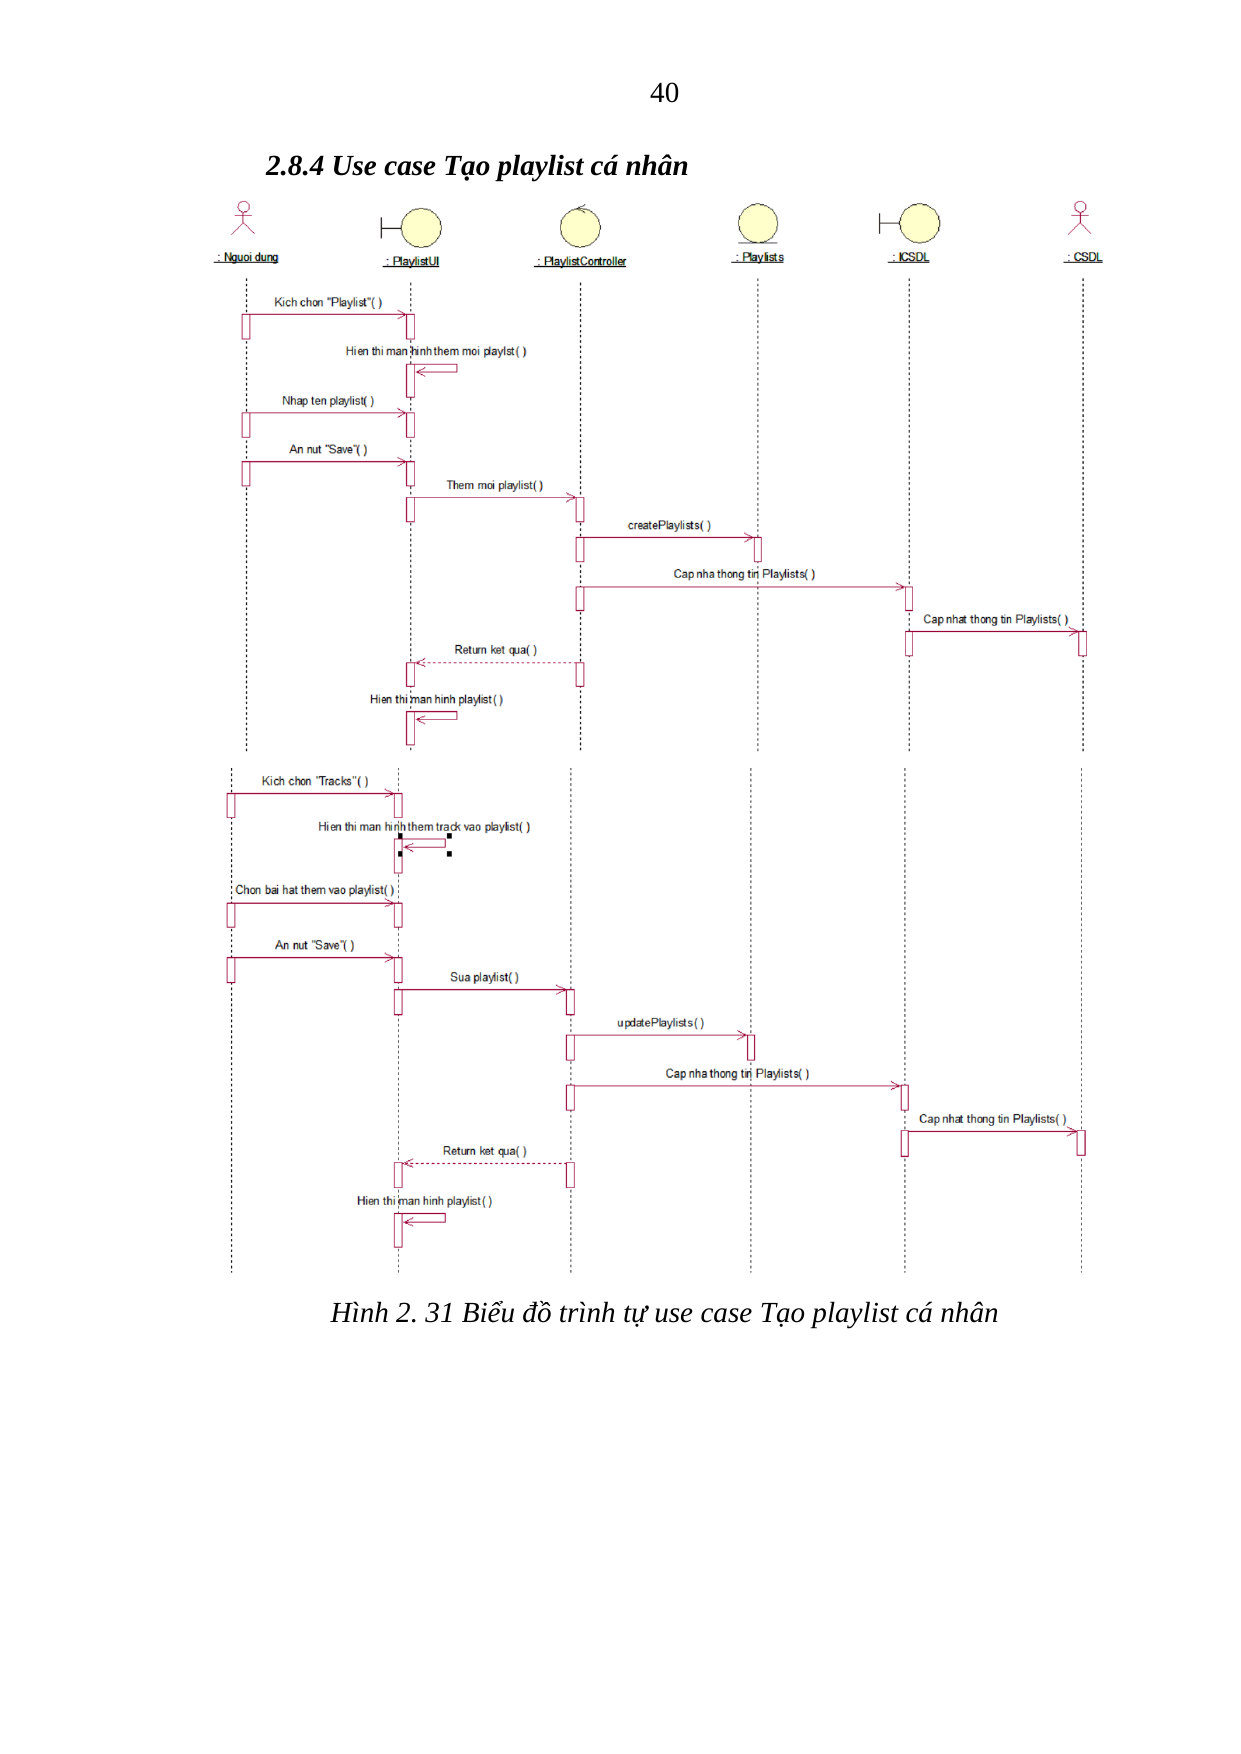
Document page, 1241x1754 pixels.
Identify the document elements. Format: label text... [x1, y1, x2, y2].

subtitle Use case Tạo playlist cá nhân [207, 148, 1122, 181]
text Hình 2. 31 Biểu đồ trình tự use case Tạo playlist cá nhân [207, 1295, 1122, 1329]
picture [206, 198, 1123, 752]
picture [206, 768, 1115, 1279]
